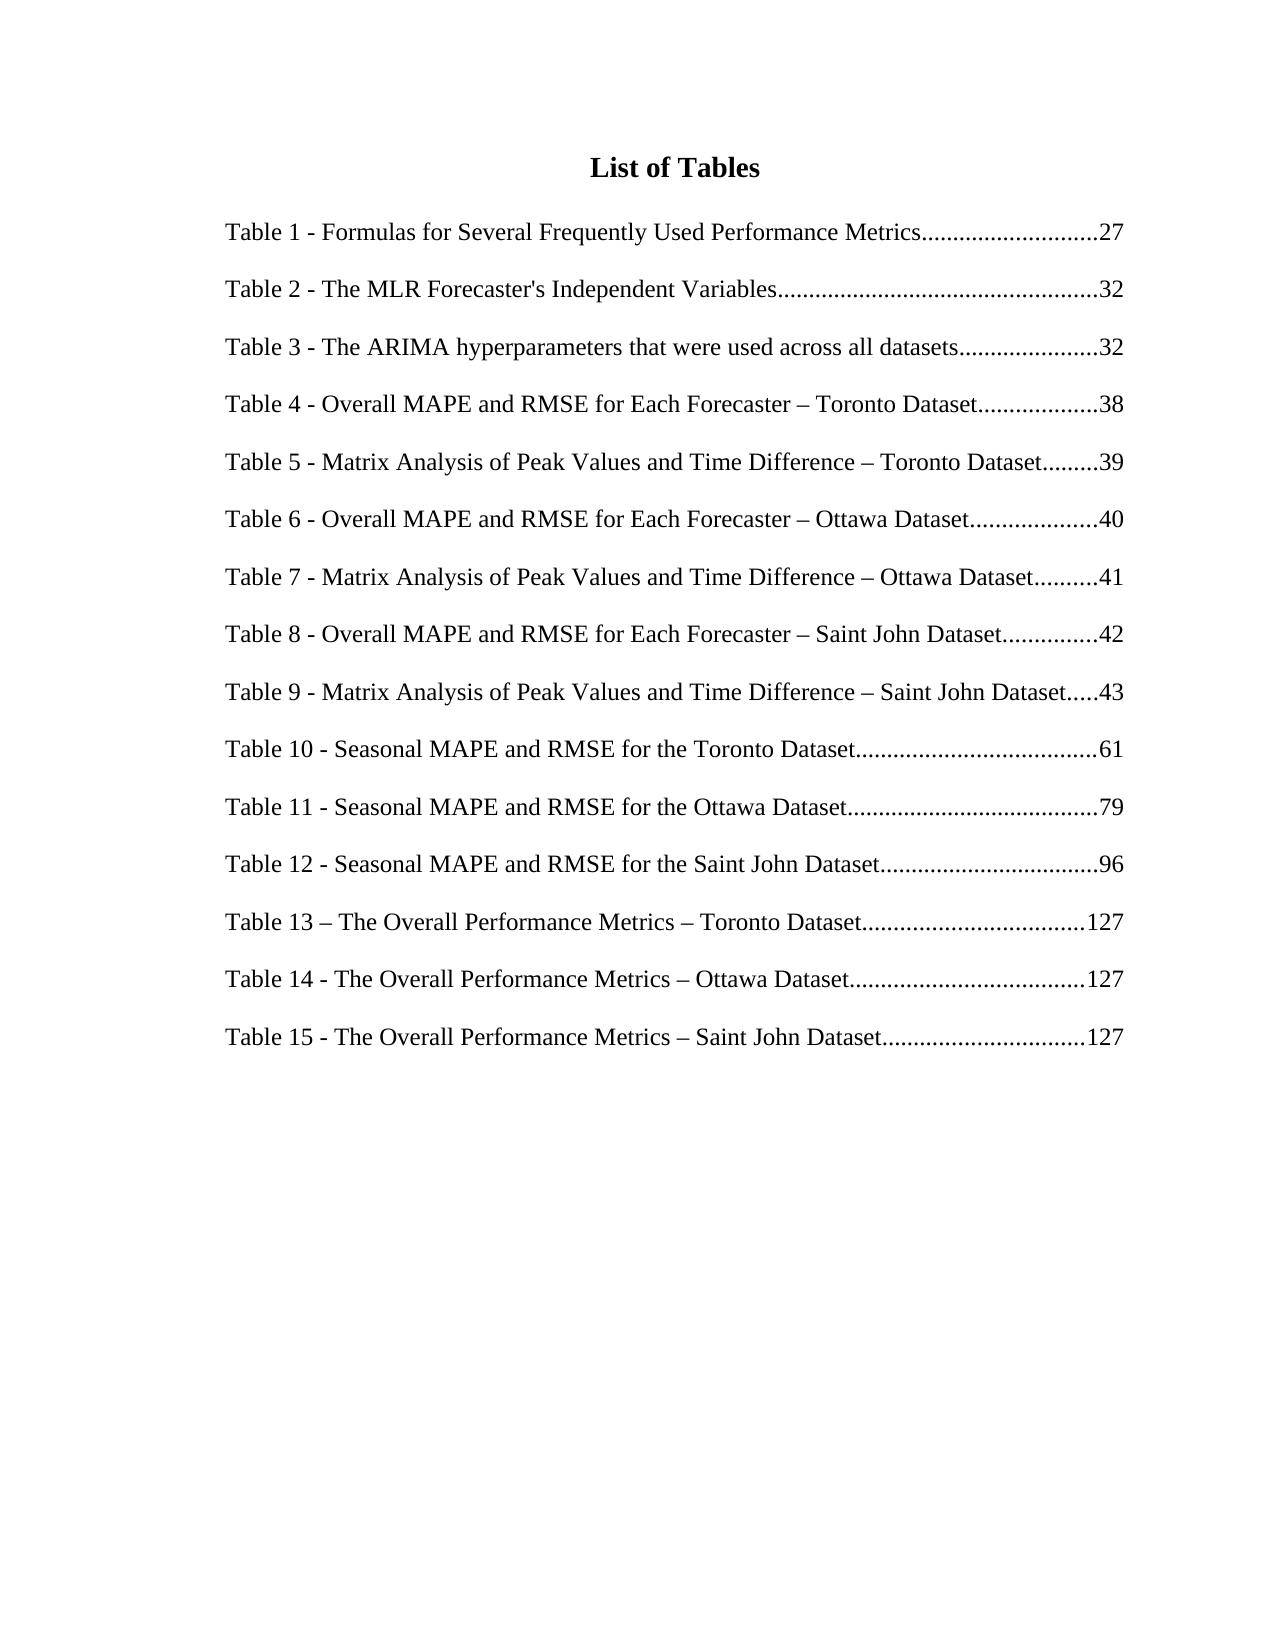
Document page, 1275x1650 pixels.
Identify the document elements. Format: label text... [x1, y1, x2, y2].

text Table 4 - Overall MAPE and RMSE for Each Forecaster – Toronto Dataset 38 [225, 389, 1125, 418]
text Table 1 - Formulas for Several Frequently Used Performance Metrics 27 [225, 217, 1125, 246]
text Table 3 - The ARIMA hyperparameters that were used across all datasets 32 [225, 332, 1125, 361]
text Table 15 - The Overall Performance Metrics – Saint John Dataset 127 [225, 1022, 1125, 1051]
text Table 8 - Overall MAPE and RMSE for Each Forecaster – Saint John Dataset 42 [225, 619, 1125, 648]
text Table 10 - Seasonal MAPE and RMSE for the Toronto Dataset 61 [225, 734, 1125, 763]
text Table 2 - The MLR Forecaster's Independent Variables 32 [225, 274, 1125, 303]
text Table 7 - Matrix Analysis of Peak Values and Time Difference – Ottawa Dataset 41 [225, 562, 1125, 591]
list List of Tables [225, 150, 1125, 183]
text Table 5 - Matrix Analysis of Peak Values and Time Difference – Toronto Dataset 39 [225, 447, 1125, 476]
text Table 6 - Overall MAPE and RMSE for Each Forecaster – Ottawa Dataset 40 [225, 504, 1125, 533]
text Table 12 - Seasonal MAPE and RMSE for the Saint John Dataset 96 [225, 849, 1125, 878]
text Table 13 – The Overall Performance Metrics – Toronto Dataset 127 [225, 907, 1125, 936]
text Table 9 - Matrix Analysis of Peak Values and Time Difference – Saint John Dataset 43 [225, 677, 1125, 706]
text Table 11 - Seasonal MAPE and RMSE for the Ottawa Dataset 79 [225, 792, 1125, 821]
text Table 14 - The Overall Performance Metrics – Ottawa Dataset 127 [225, 964, 1125, 993]
